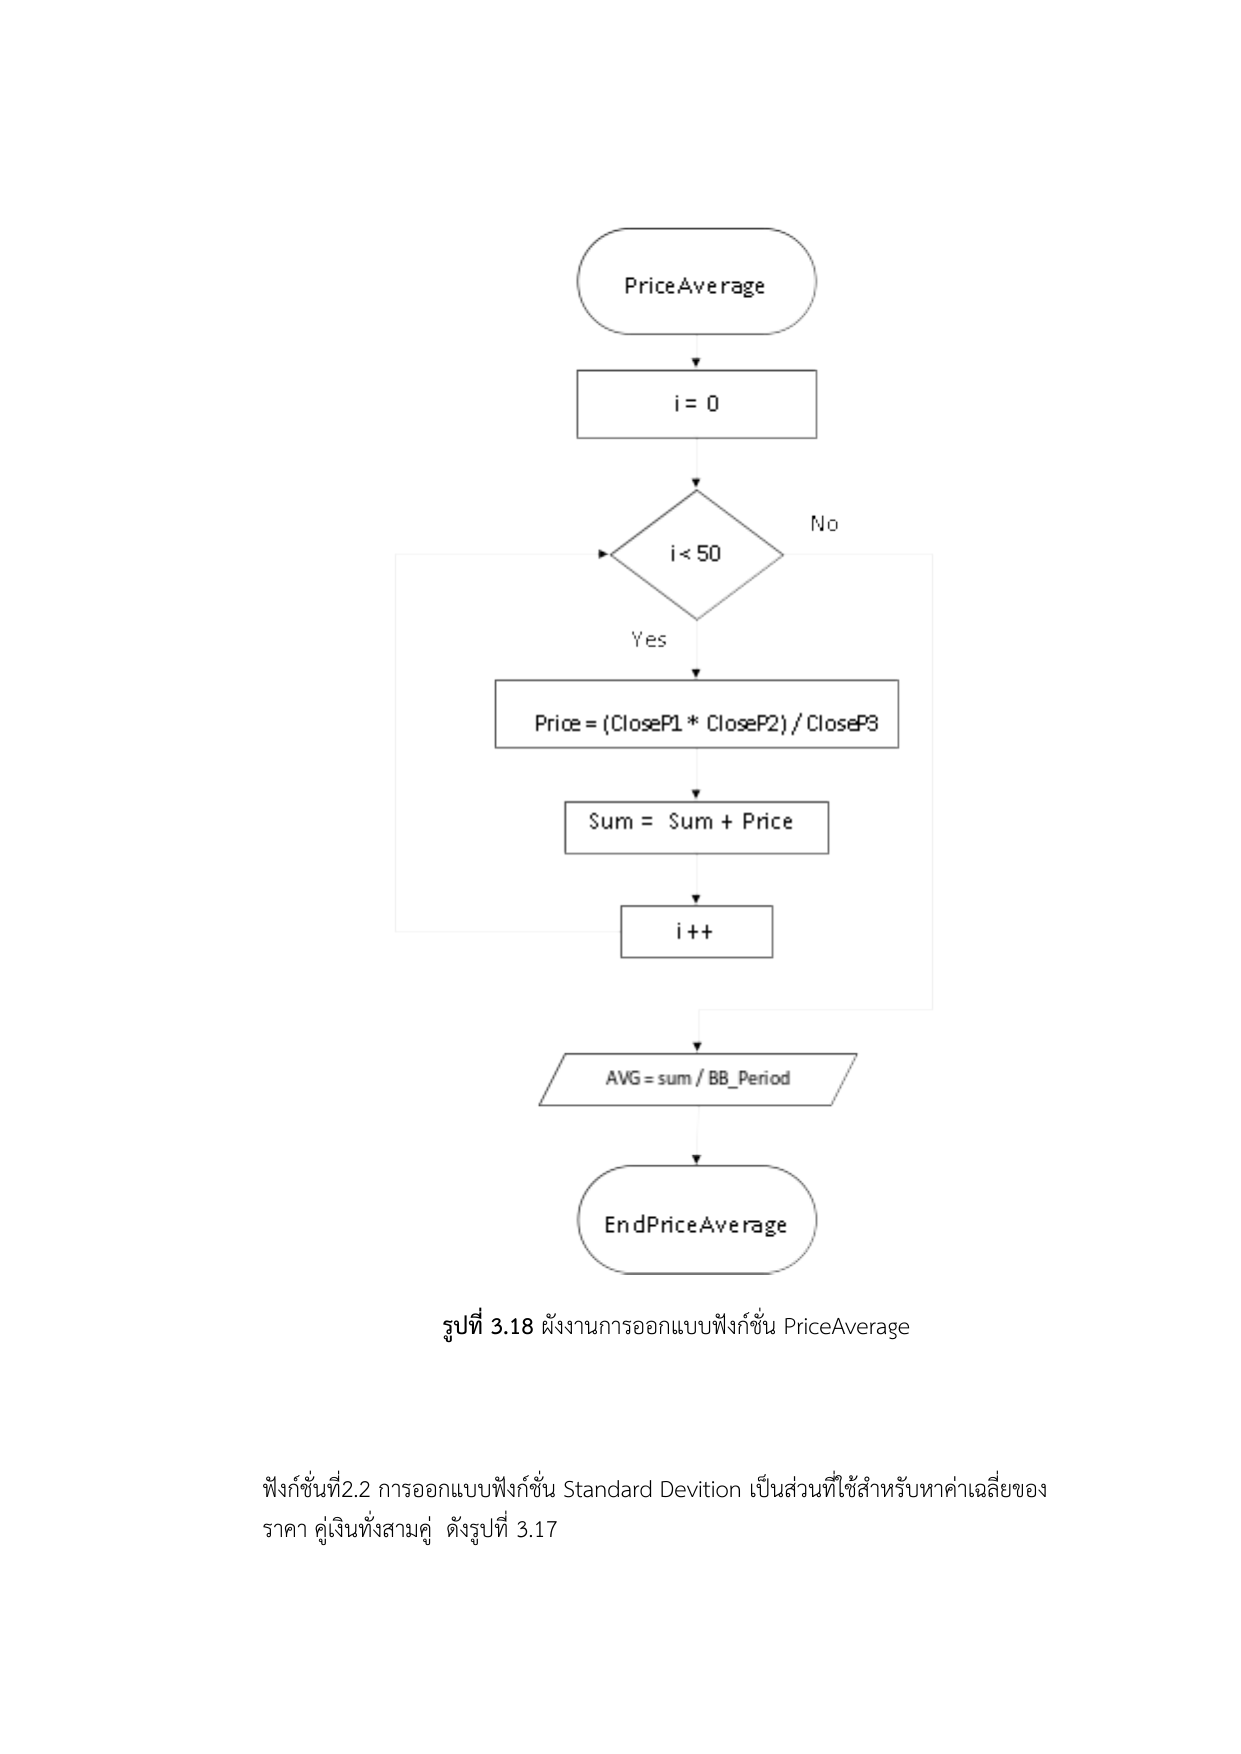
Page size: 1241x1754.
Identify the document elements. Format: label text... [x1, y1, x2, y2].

text ฟังก์ชั่นที่2.2 การออกแบบฟังก์ชั่น Standard Devition เป็นส่วนที่ใช้สำหรับหาค่าเฉลี่ยของราคา คู่เงินทั่งสามคู่ ดังรูปที่ 3.17 [262, 1468, 1090, 1546]
text รูปที่ 3.18 ผังงานการออกแบบฟังก์ชั่น PriceAverage [262, 1305, 1090, 1343]
